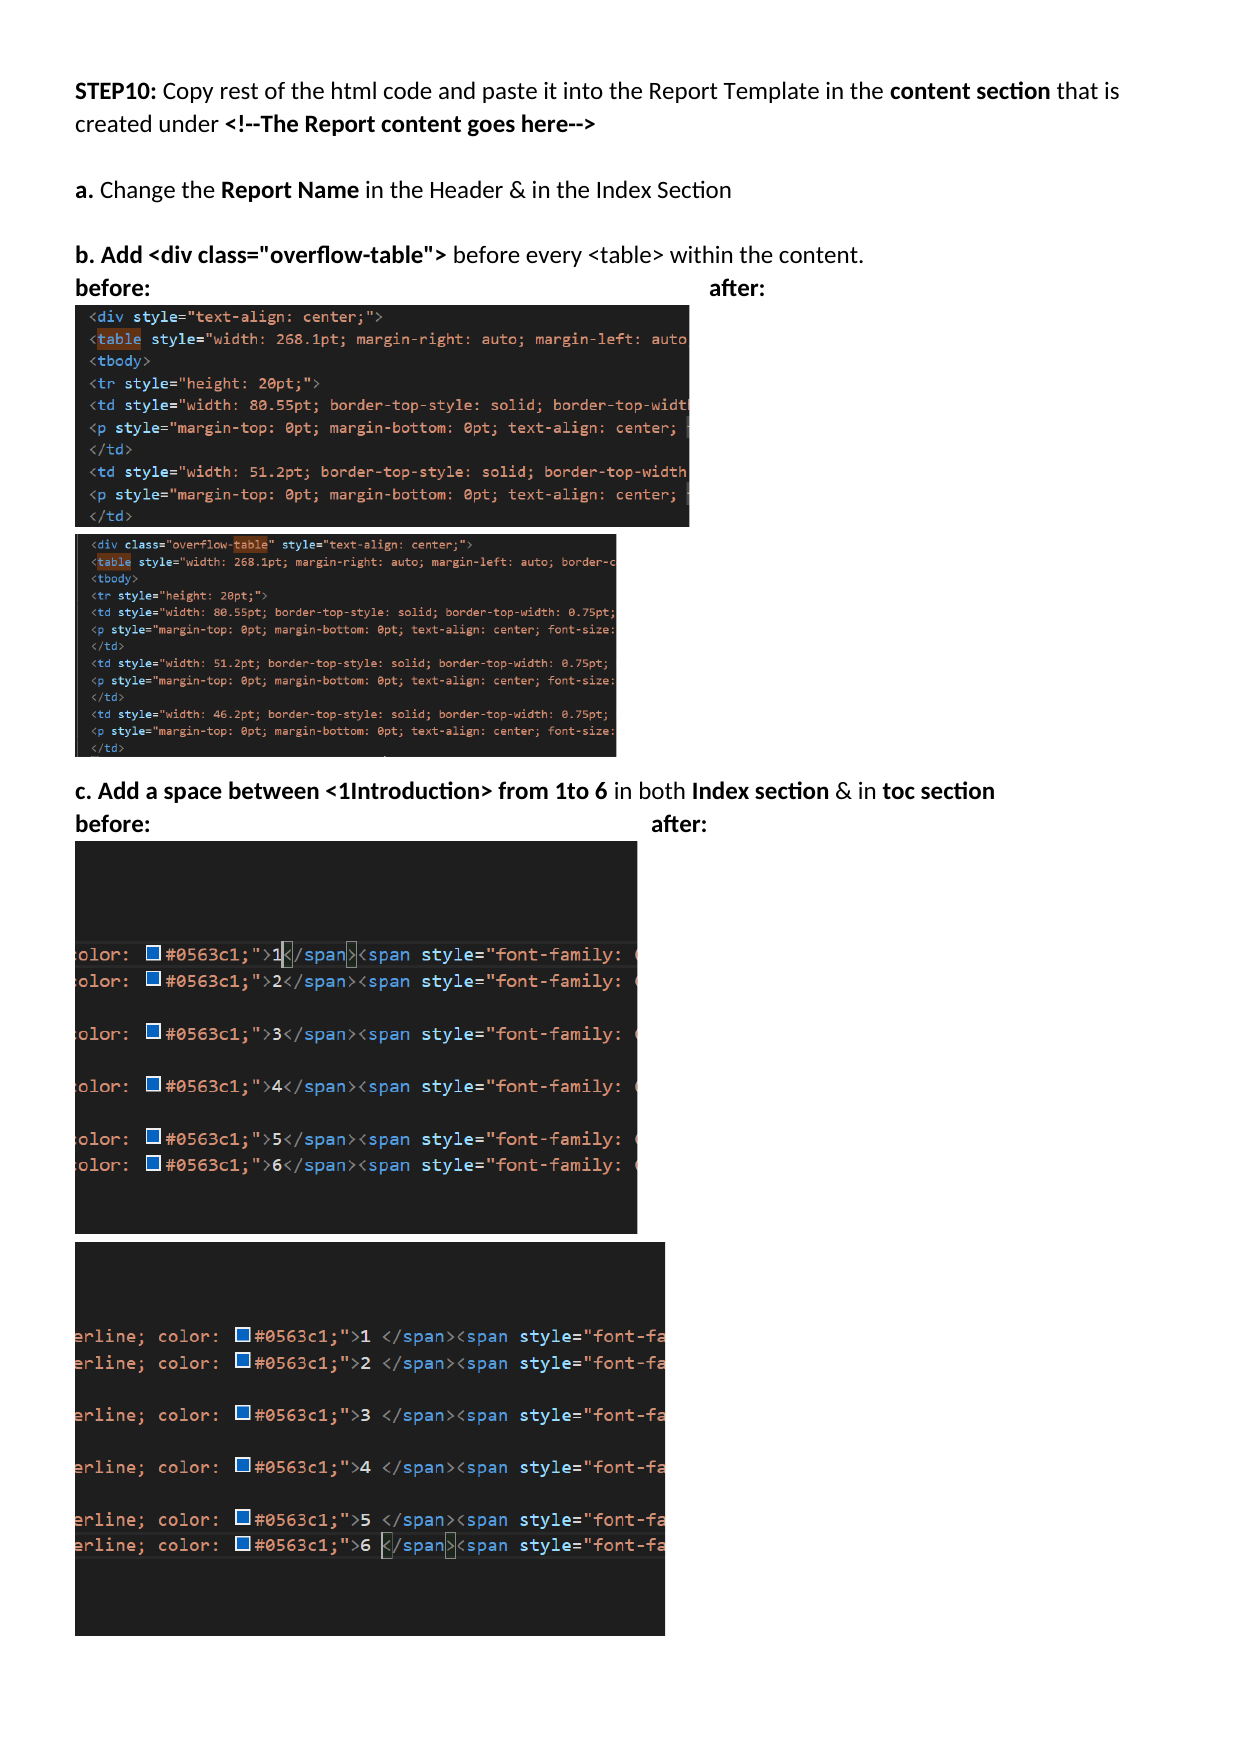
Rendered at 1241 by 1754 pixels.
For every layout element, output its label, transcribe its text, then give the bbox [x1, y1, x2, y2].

picture [75, 1242, 666, 1636]
picture [75, 841, 638, 1234]
picture [75, 534, 617, 757]
picture [75, 305, 690, 527]
